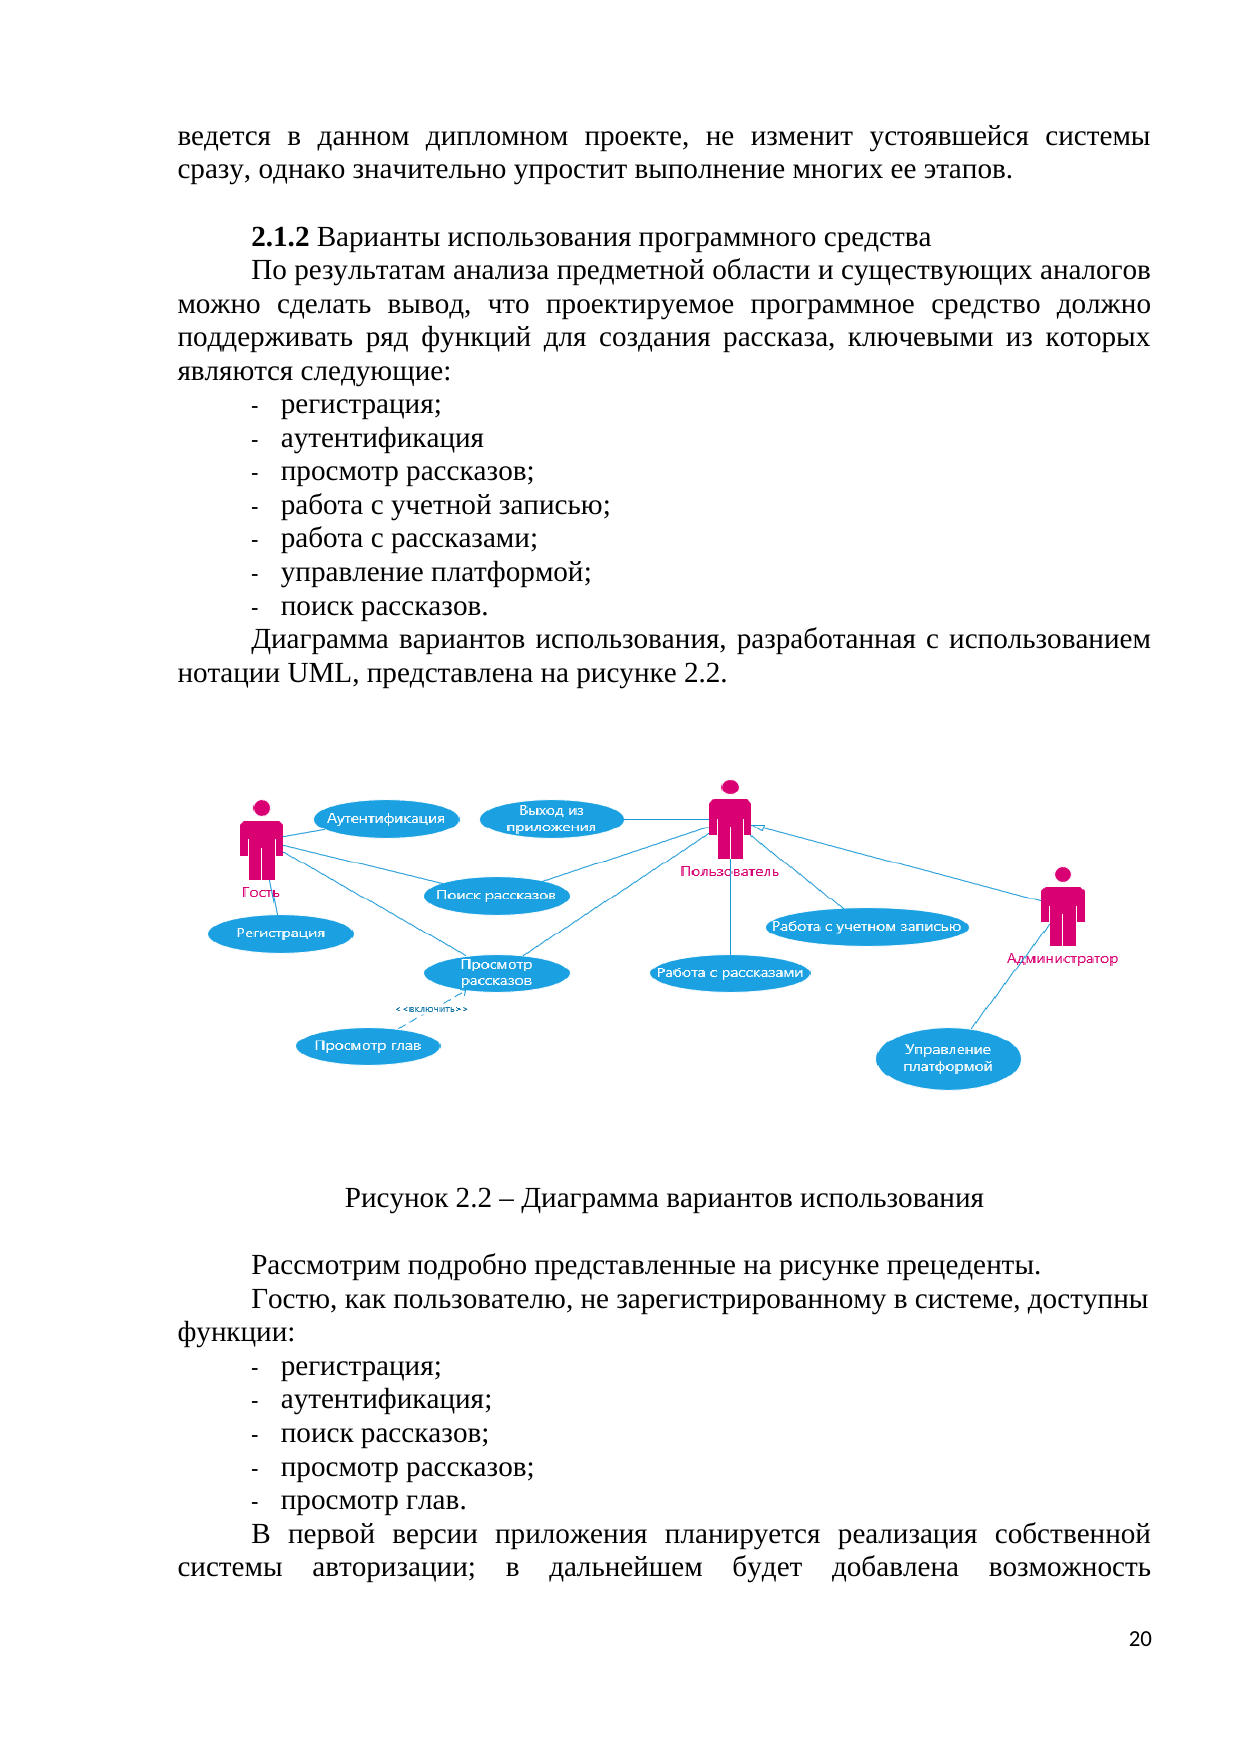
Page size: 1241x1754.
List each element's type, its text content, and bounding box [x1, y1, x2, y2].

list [177, 118, 1152, 185]
list работа с учетной записью; [251, 487, 1152, 521]
list просмотр рассказов; [251, 453, 1152, 487]
list работа с рассказами; [251, 521, 1152, 554]
list просмотр рассказов; [251, 1449, 1152, 1482]
list регистрация; [251, 1348, 1152, 1382]
picture [177, 721, 1152, 1147]
list Рассмотрим подробно представленные на рисунке прецеденты. [177, 1247, 1152, 1281]
list управление платформой; [251, 554, 1152, 588]
list 2.1.2 Варианты использования программного средства [177, 219, 1152, 252]
list поиск рассказов. [251, 588, 1152, 621]
list аутентификация; [251, 1382, 1152, 1415]
text Диаграмма вариантов использования, разработанная с использованием нотации UML, представлена на рисунке 2.2. [177, 621, 1152, 688]
list просмотр глав. [251, 1482, 1152, 1516]
list Рисунок 2.2 – Диаграмма вариантов использования [177, 1180, 1152, 1214]
list аутентификация [251, 420, 1152, 453]
list По результатам анализа предметной области и существующих аналогов можно сделать вывод, что проектируемое программное средство должно поддерживать ряд функций для создания рассказа, ключевыми из которых являются следующие: [177, 252, 1152, 386]
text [177, 1516, 1152, 1583]
list Гостю, как пользователю, не зарегистрированному в системе, доступны функции: [177, 1281, 1152, 1348]
list поиск рассказов; [251, 1415, 1152, 1449]
list регистрация; [251, 386, 1152, 420]
